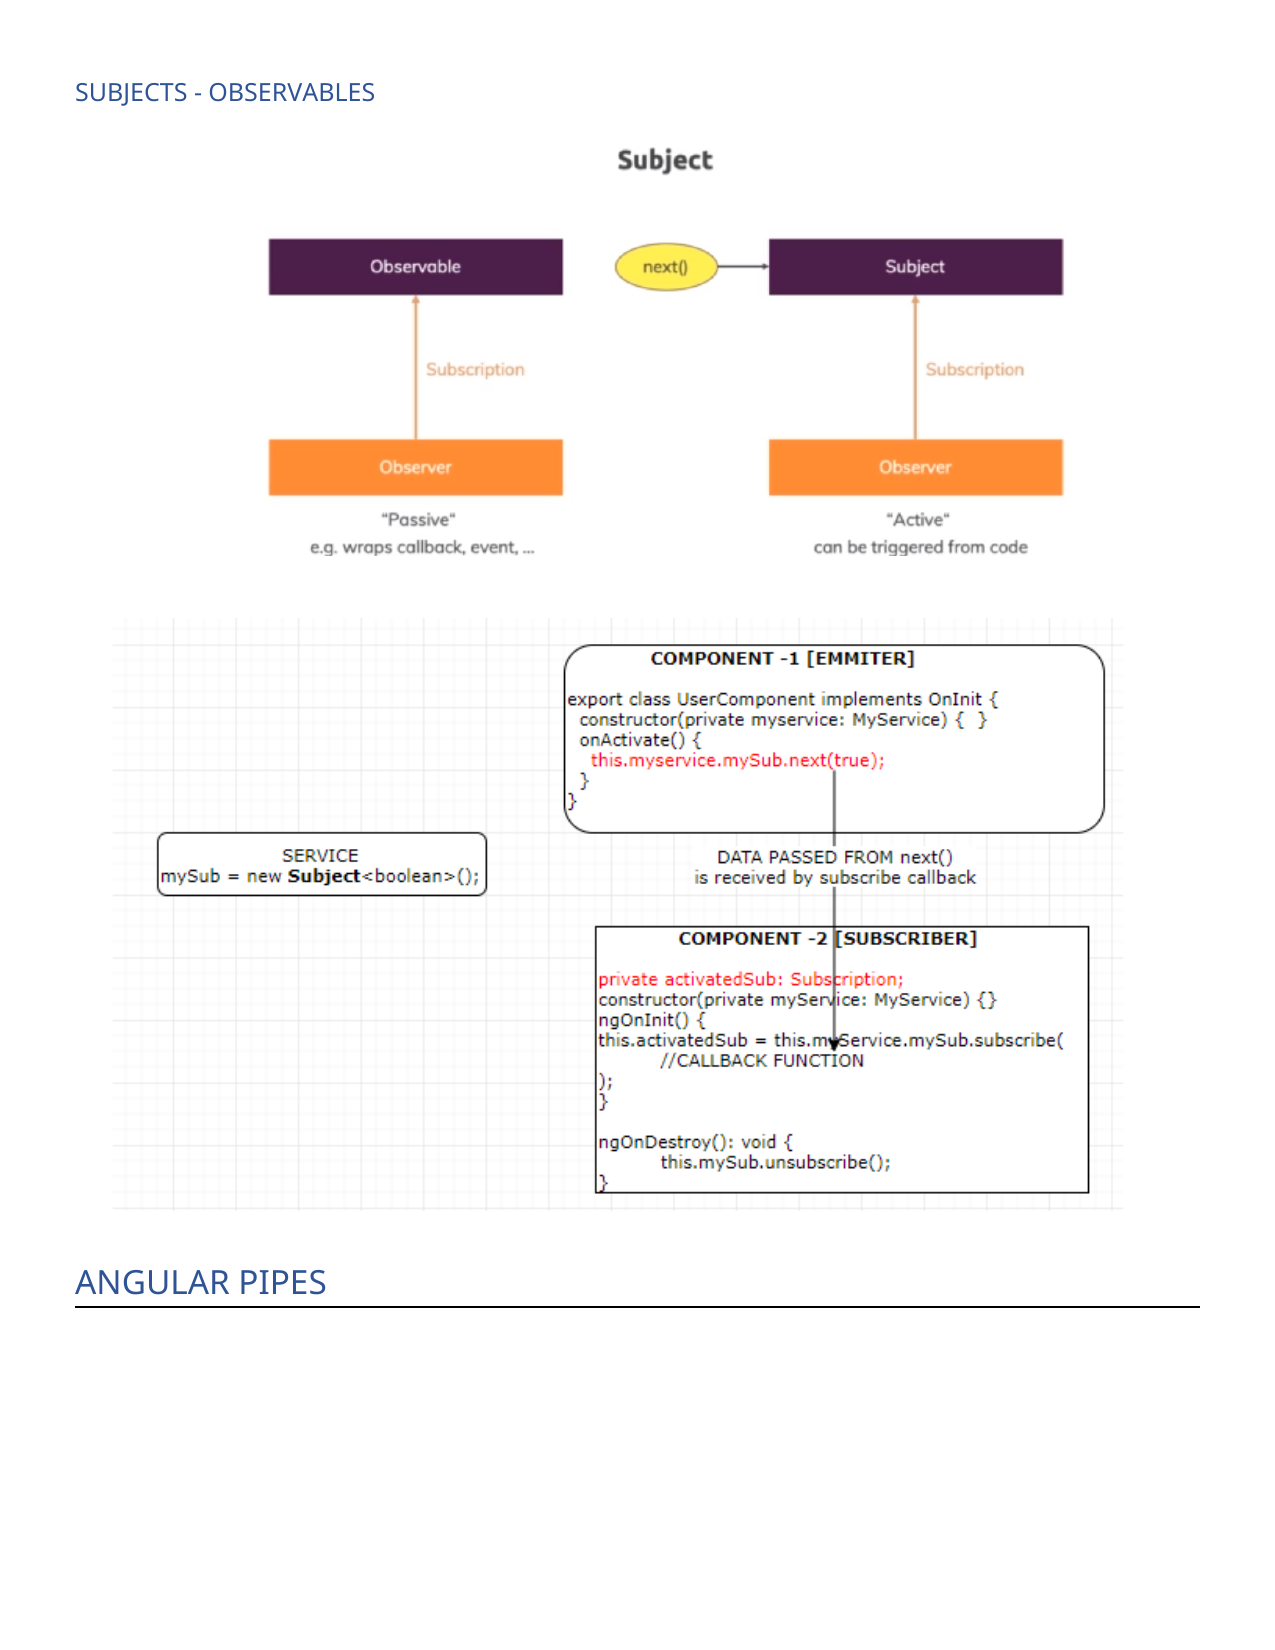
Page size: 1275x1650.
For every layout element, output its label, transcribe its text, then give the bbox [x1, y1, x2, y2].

subtitle ANGULAR PIPES [75, 1259, 1200, 1306]
subtitle SUBJECTS - OBSERVABLES [75, 75, 1200, 109]
picture [236, 111, 1076, 556]
picture [112, 618, 1124, 1211]
